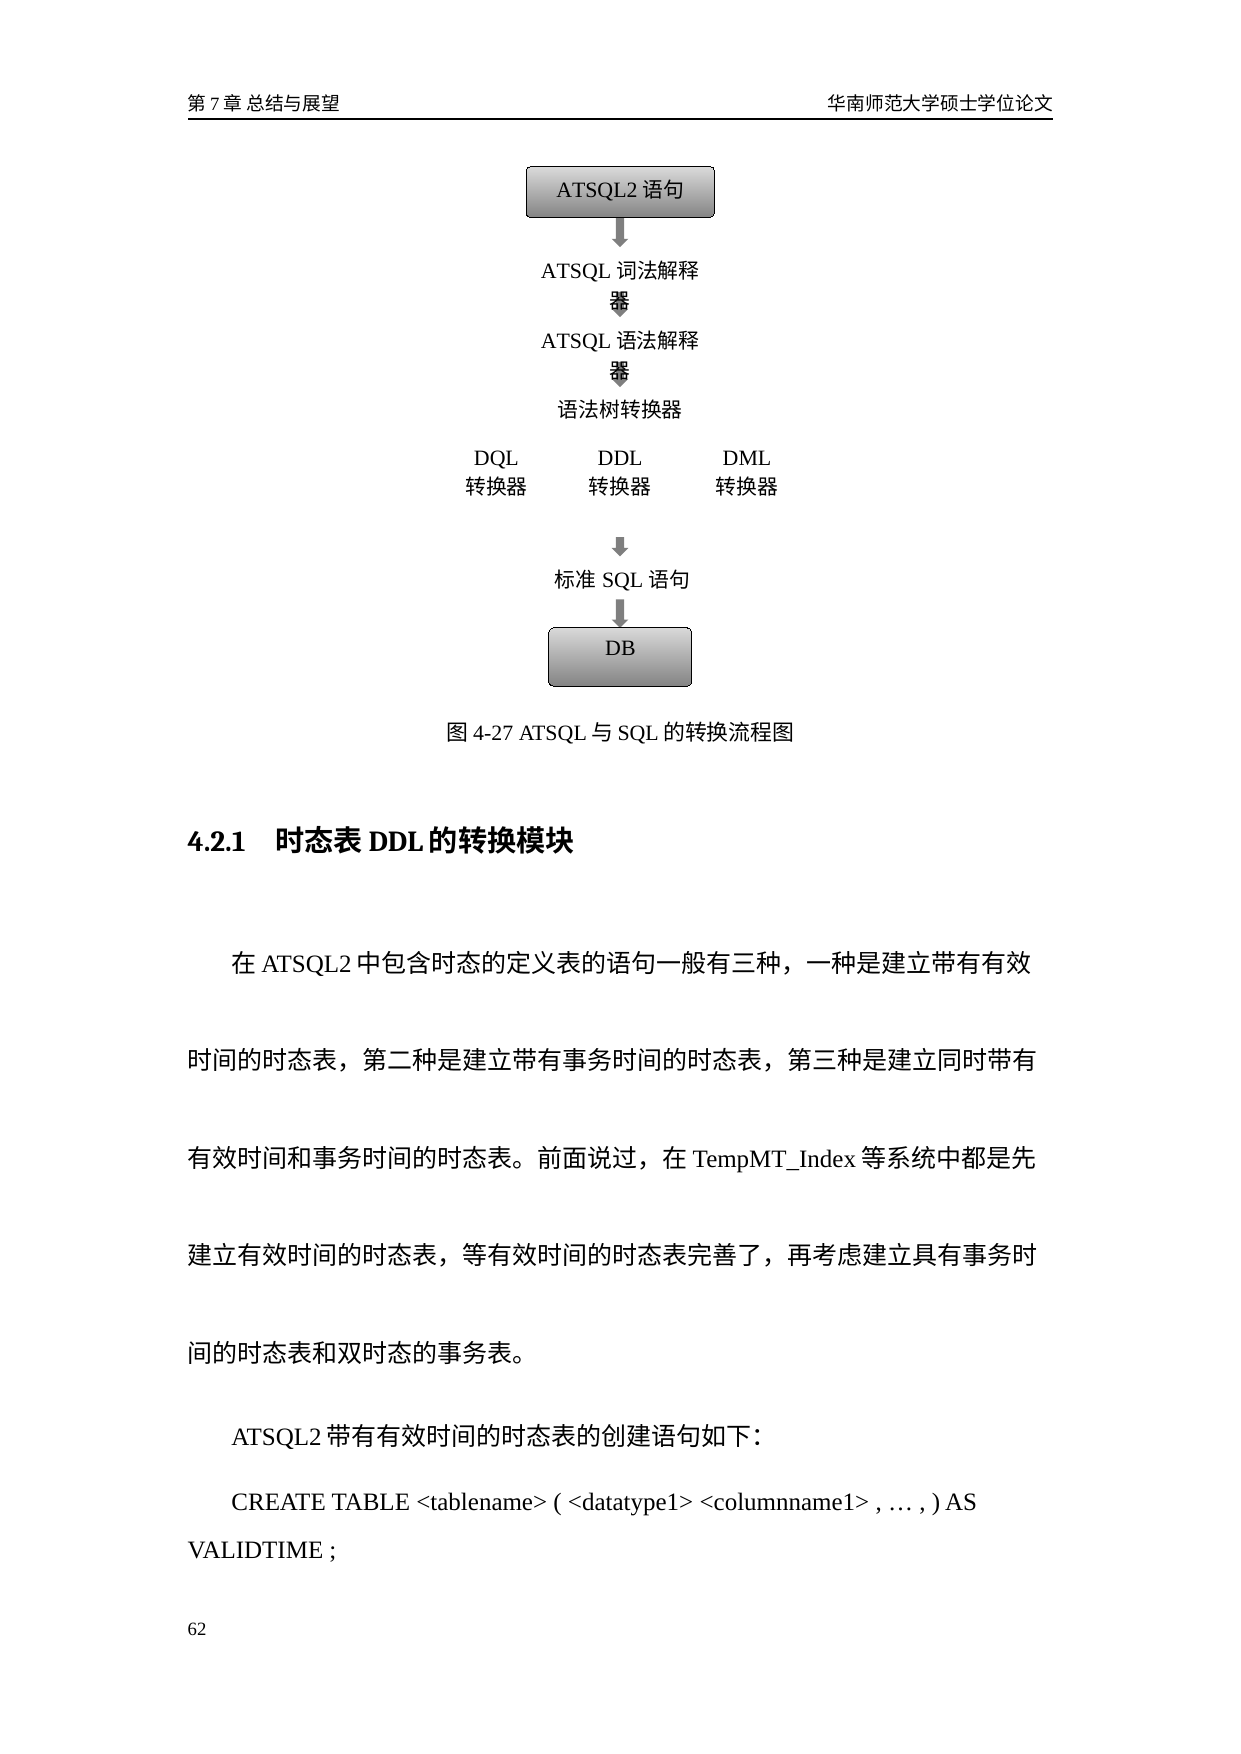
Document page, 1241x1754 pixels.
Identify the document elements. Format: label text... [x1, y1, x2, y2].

subtitle 时态表DDL的转换模块 [187, 806, 1053, 871]
text 在ATSQL2中包含时态的定义表的语句一般有三种，一种是建立带有有效时间的时态表，第二种是建立带有事务时间的时态表，第三种是建立同时带有有效时间和事务时间的时态表。前面说过，在TempMT_Index等系统中都是先建立有效时间的时态表，等有效时间的时态表完善了，再考虑建立具有事务时间的时态表和双时态的事务表。 [187, 929, 1053, 1384]
text ATSQL2带有有效时间的时态表的创建语句如下： [187, 1402, 1053, 1467]
text CREATE TABLE <tablename> ( <datatype1> <columnname1> , … , ) AS VALIDTIME ; [187, 1485, 1053, 1566]
